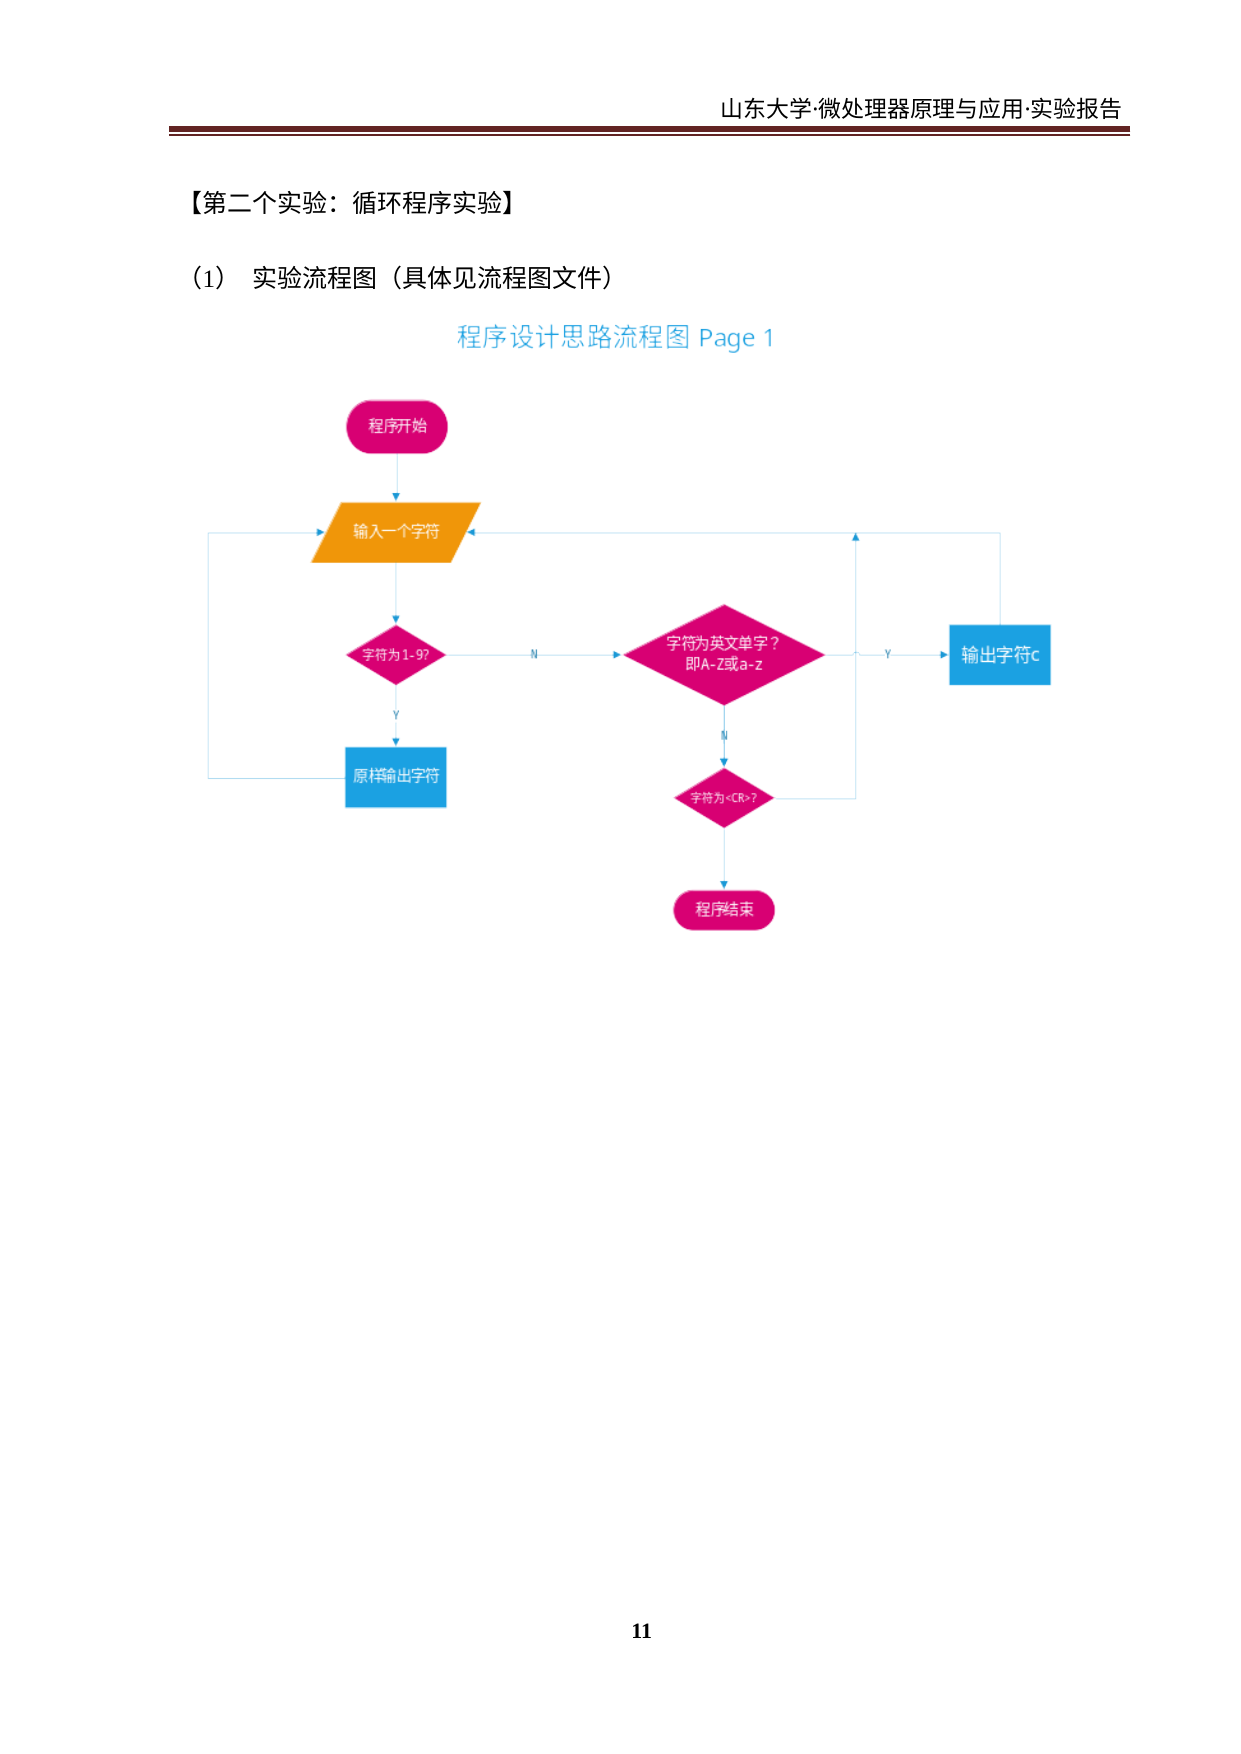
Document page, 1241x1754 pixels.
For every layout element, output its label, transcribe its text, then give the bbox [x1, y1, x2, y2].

text 【第二个实验：循环程序实验】 [177, 169, 1122, 234]
list 实验流程图（具体见流程图文件） [177, 244, 1122, 309]
